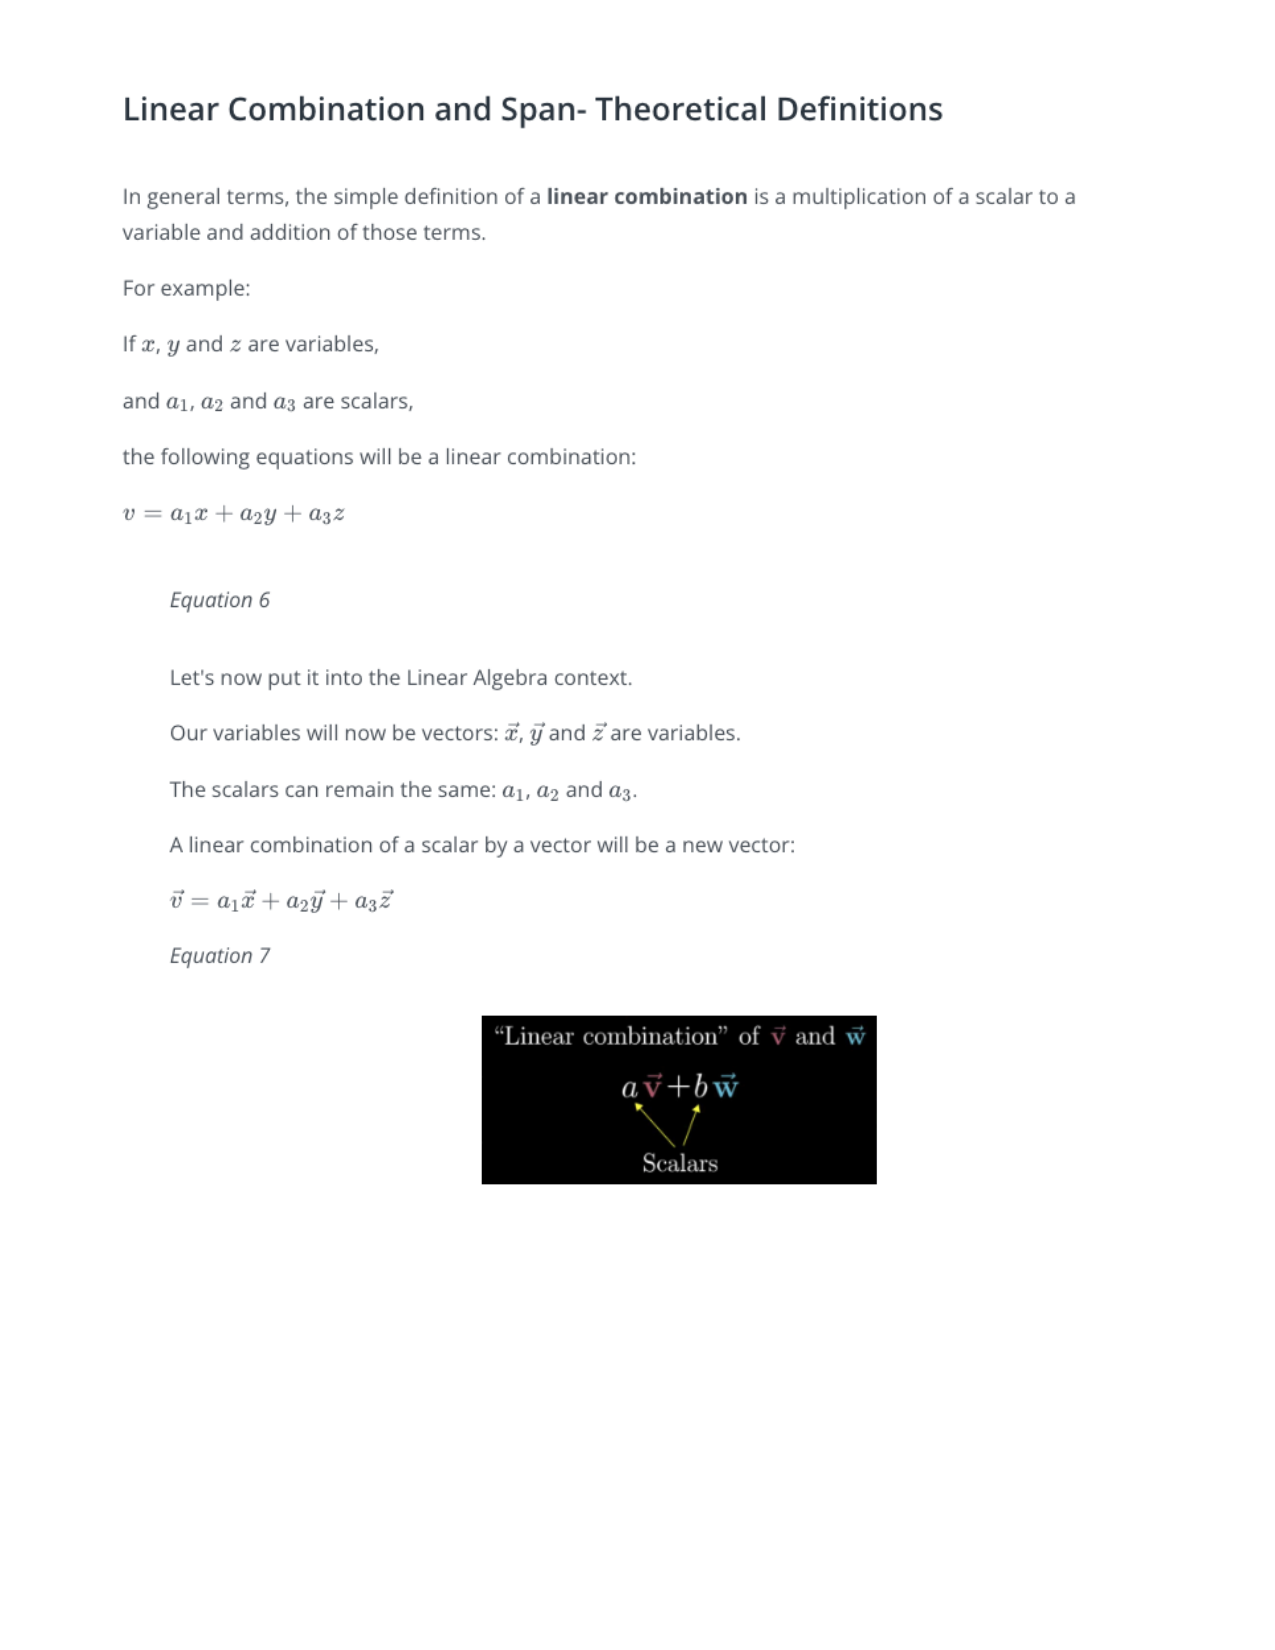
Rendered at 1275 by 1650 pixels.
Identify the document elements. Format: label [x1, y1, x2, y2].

picture [75, 586, 1200, 1224]
picture [75, 75, 1200, 556]
